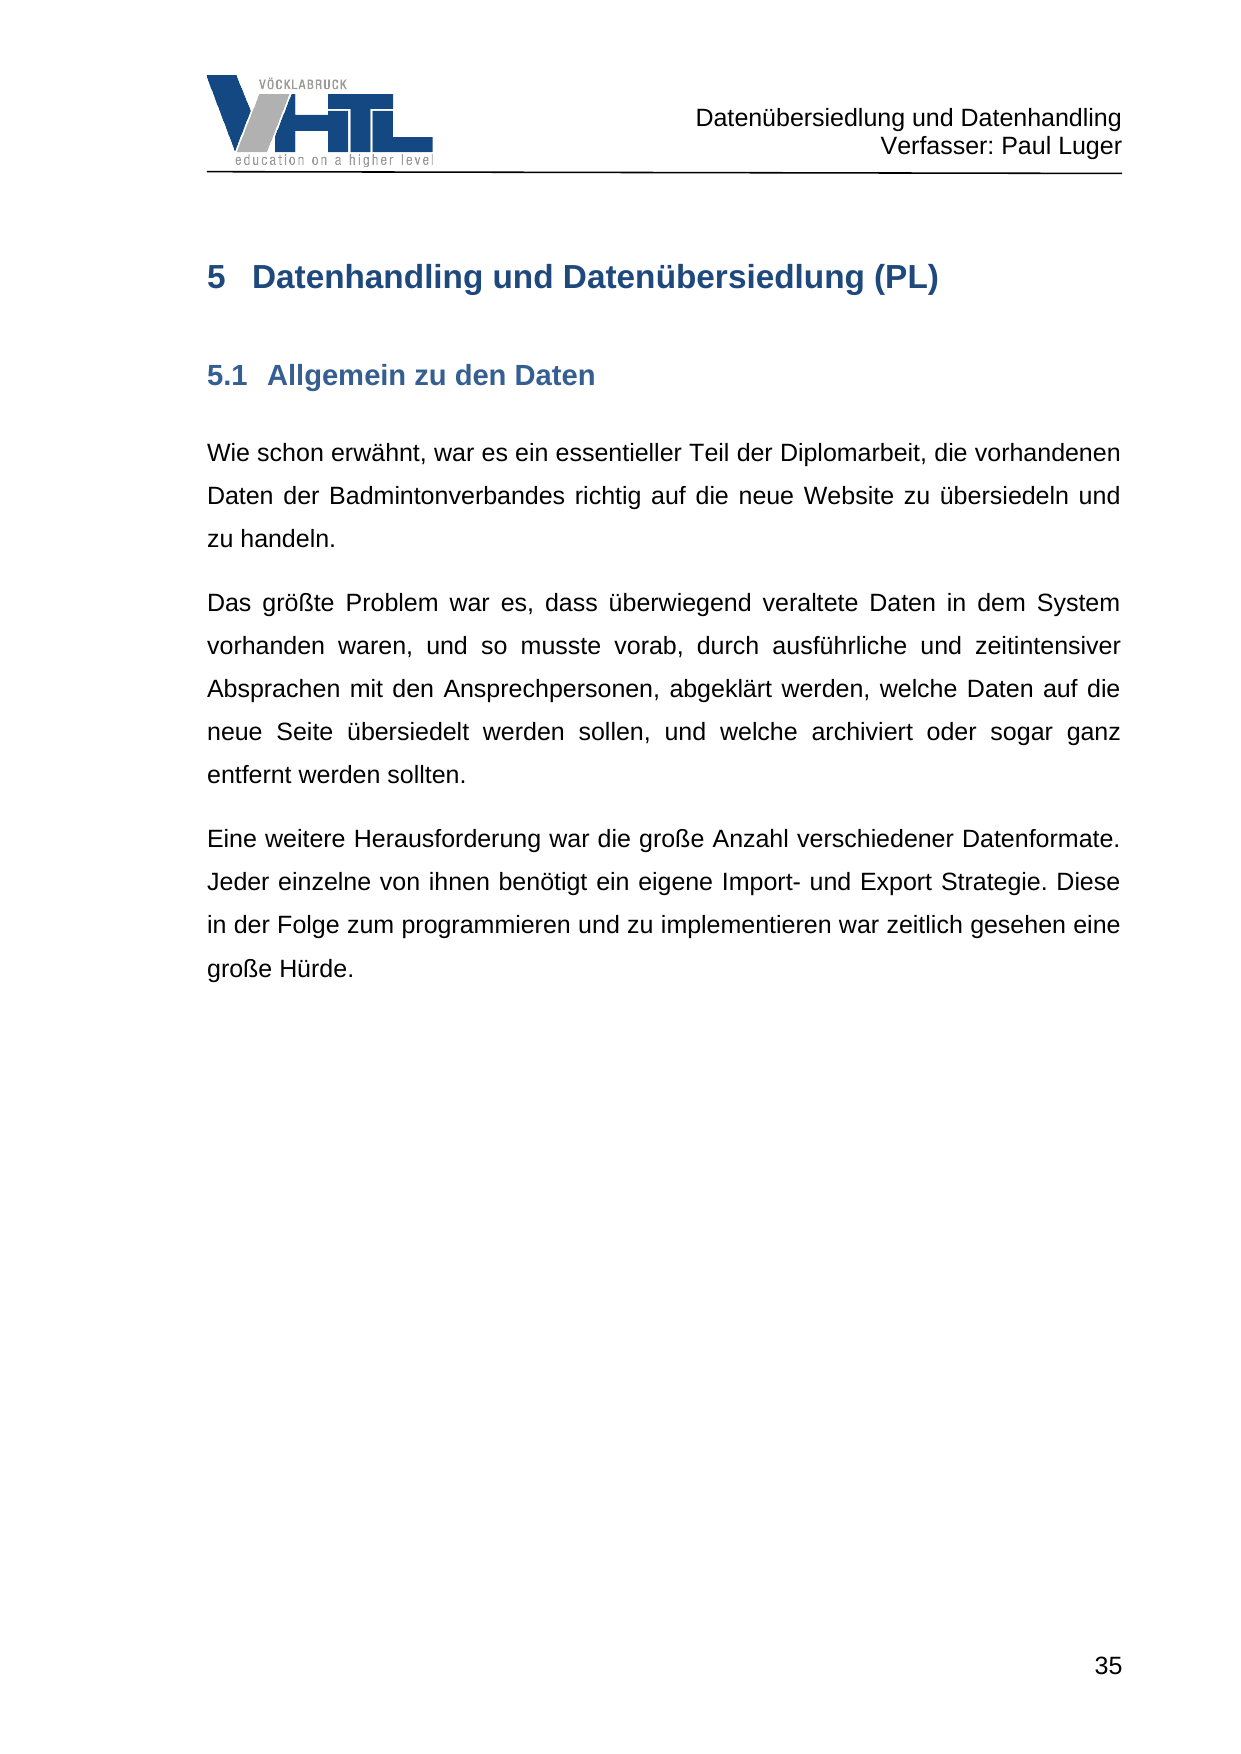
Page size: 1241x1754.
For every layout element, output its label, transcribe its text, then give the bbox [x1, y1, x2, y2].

picture [206, 75, 433, 167]
text Das größte Problem war es, dass überwiegend veraltete Daten in dem System vorhanden waren, und so musste vorab, durch ausführliche und zeitintensiver Absprachen mit den Ansprechpersonen, abgeklärt werden, welche Daten auf die neue Seite übersiedelt werden sollen, und welche archiviert oder sogar ganz entfernt werden sollten. [207, 588, 1122, 789]
text Wie schon erwähnt, war es ein essentieller Teil der Diplomarbeit, die vorhandenen Daten der Badmintonverbandes richtig auf die neue Website zu übersiedeln und zu handeln. [207, 438, 1122, 553]
subtitle Datenhandling und Datenübersiedlung (PL) [207, 257, 1122, 295]
subtitle Allgemein zu den Daten [207, 358, 1122, 392]
text Eine weitere Herausforderung war die große Anzahl verschiedener Datenformate. Jeder einzelne von ihnen benötigt ein eigene Import- und Export Strategie. Diese in der Folge zum programmieren und zu implementieren war zeitlich gesehen eine große Hürde. [207, 824, 1122, 982]
